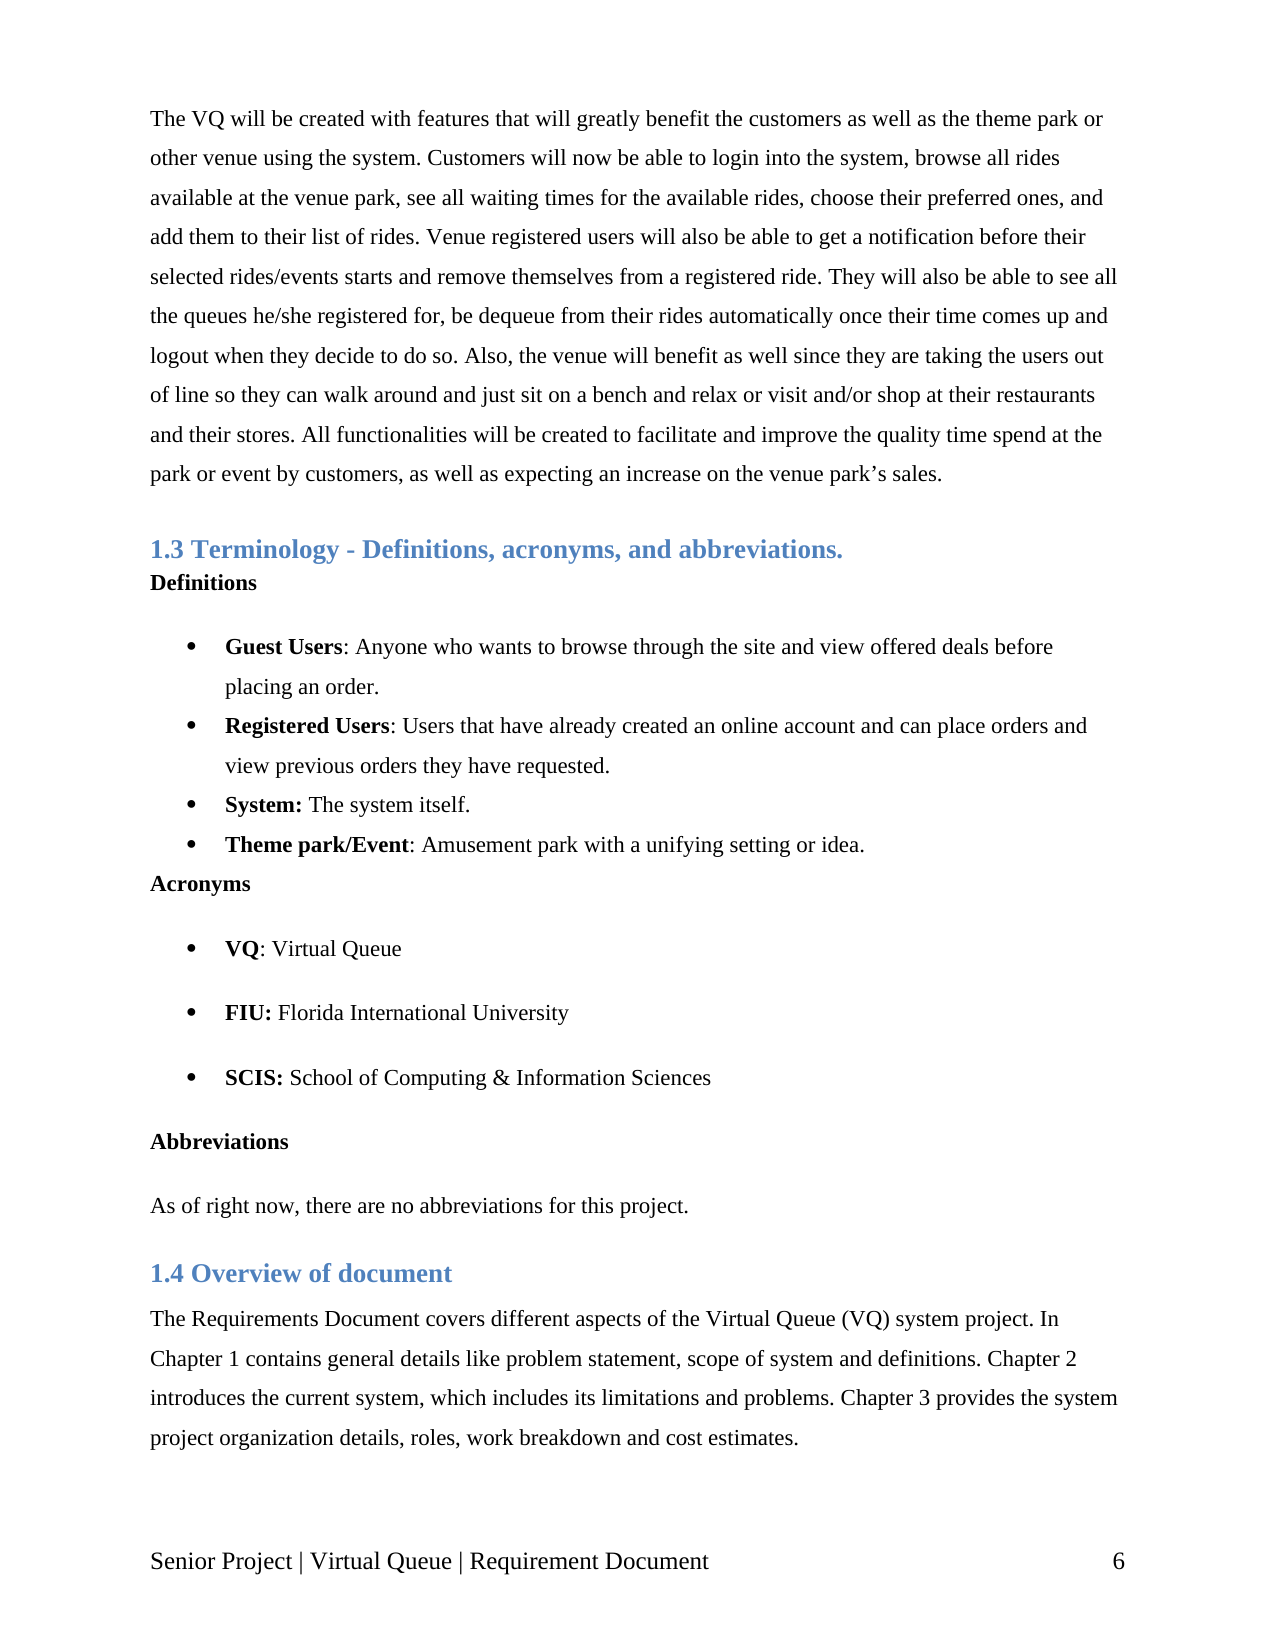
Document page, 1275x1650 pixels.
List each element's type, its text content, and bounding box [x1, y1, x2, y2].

list Theme park/Event: Amusement park with a unifying setting or idea. [187, 831, 1125, 857]
list SCIS: School of Computing & Information Sciences [187, 1064, 1125, 1090]
list VQ: Virtual Queue [187, 935, 1125, 961]
list System: The system itself. [187, 791, 1125, 818]
text Abbreviations [150, 1128, 1125, 1154]
list Guest Users: Anyone who wants to browse through the site and view offered deals before placing an order. [187, 633, 1125, 699]
text The Requirements Document covers different aspects of the Virtual Queue (VQ) system project. In Chapter 1 contains general details like problem statement, scope of system and definitions. Chapter 2 introduces the current system, which includes its limitations and problems. Chapter 3 provides the system project organization details, roles, work breakdown and cost estimates. [150, 1305, 1125, 1450]
subtitle 1.4 Overview of document [150, 1257, 1125, 1288]
list Registered Users: Users that have already created an online account and can place orders and view previous orders they have requested. [187, 712, 1125, 778]
text Definitions [150, 569, 1125, 595]
text As of right now, there are no abbreviations for this project. [150, 1193, 1125, 1219]
text Acronyms [150, 870, 1125, 897]
text The VQ will be created with features that will greatly benefit the customers as well as the theme park or other venue using the system. Customers will now be able to login into the system, browse all rides available at the venue park, see all waiting times for the available rides, choose their preferred ones, and add them to their list of rides. Venue registered users will also be able to get a notification before their selected rides/events starts and remove themselves from a registered ride. They will also be able to see all the queues he/she registered for, be dequeue from their rides automatically once their time comes up and logout when they decide to do so. Also, the venue will benefit as well since they are taking the users out of line so they can walk around and just sit on a bench and relax or visit and/or shop at their restaurants and their stores. All functionalities will be created to facilitate and improve the quality time spend at the park or event by customers, as well as expecting an increase on the venue park’s sales. [150, 105, 1125, 487]
list FIU: Florida International University [187, 999, 1125, 1026]
subtitle 1.3 Terminology - Definitions, acronyms, and abbreviations. [150, 533, 1125, 564]
